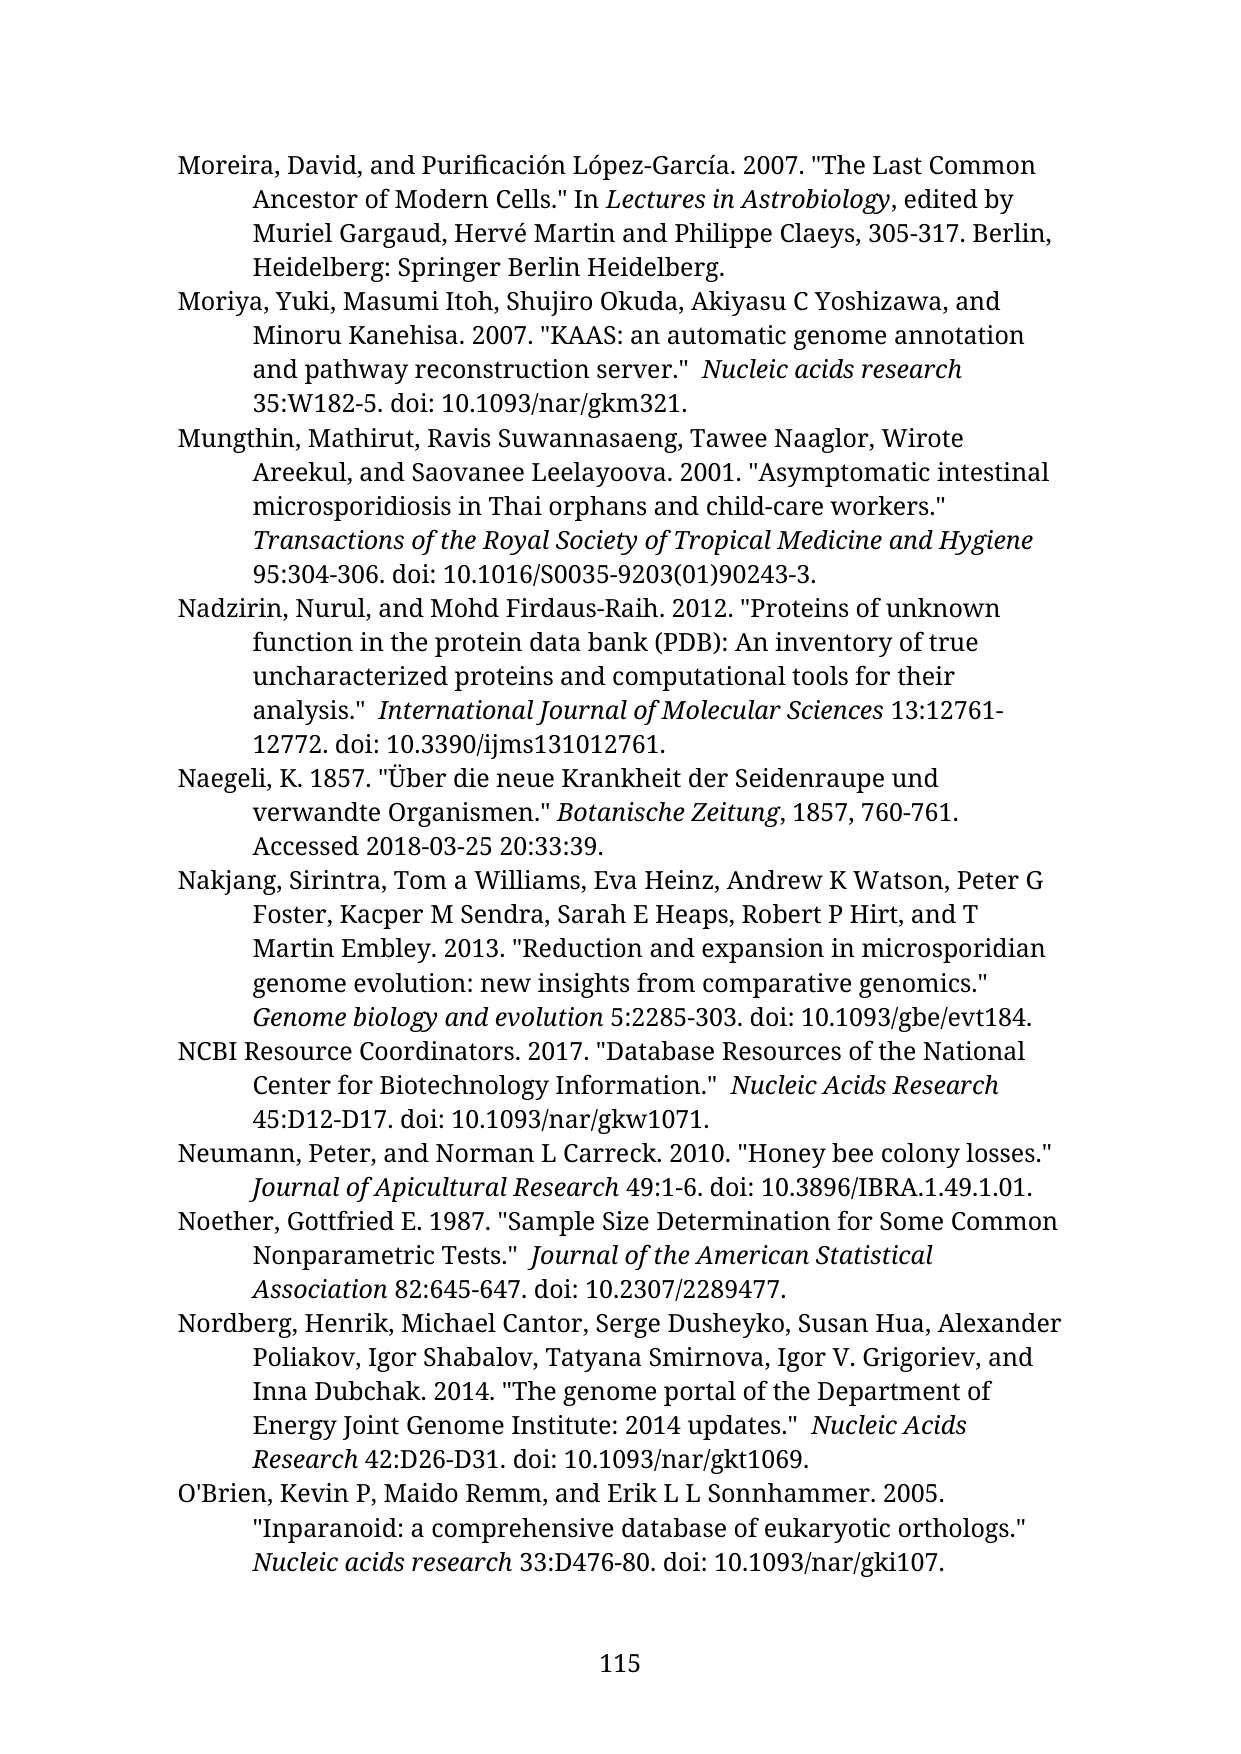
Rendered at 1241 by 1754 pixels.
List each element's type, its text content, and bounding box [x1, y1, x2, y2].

text Nadzirin, Nurul, and Mohd Firdaus-Raih. 2012. "Proteins of unknown function in the protein data bank (PDB): An inventory of true uncharacterized proteins and computational tools for their analysis." International Journal of Molecular Sciences 13:12761-12772. doi: 10.3390/ijms131012761. [177, 591, 1063, 761]
text Mungthin, Mathirut, Ravis Suwannasaeng, Tawee Naaglor, Wirote Areekul, and Saovanee Leelayoova. 2001. "Asymptomatic intestinal microsporidiosis in Thai orphans and child-care workers." Transactions of the Royal Society of Tropical Medicine and Hygiene 95:304-306. doi: 10.1016/S0035-9203(01)90243-3. [177, 420, 1063, 591]
text Nakjang, Sirintra, Tom a Williams, Eva Heinz, Andrew K Watson, Peter G Foster, Kacper M Sendra, Sarah E Heaps, Robert P Hirt, and T Martin Embley. 2013. "Reduction and expansion in microsporidian genome evolution: new insights from comparative genomics." Genome biology and evolution 5:2285-303. doi: 10.1093/gbe/evt184. [177, 863, 1063, 1033]
text Neumann, Peter, and Norman L Carreck. 2010. "Honey bee colony losses." Journal of Apicultural Research 49:1-6. doi: 10.3896/IBRA.1.49.1.01. [177, 1136, 1063, 1204]
text Nordberg, Henrik, Michael Cantor, Serge Dusheyko, Susan Hua, Alexander Poliakov, Igor Shabalov, Tatyana Smirnova, Igor V. Grigoriev, and Inna Dubchak. 2014. "The genome portal of the Department of Energy Joint Genome Institute: 2014 updates." Nucleic Acids Research 42:D26-D31. doi: 10.1093/nar/gkt1069. [177, 1306, 1063, 1476]
text Naegeli, K. 1857. "Über die neue Krankheit der Seidenraupe und verwandte Organismen." Botanische Zeitung, 1857, 760-761. Accessed 2018-03-25 20:33:39. [177, 761, 1063, 863]
text Moreira, David, and Purificación López-García. 2007. "The Last Common Ancestor of Modern Cells." In Lectures in Astrobiology, edited by Muriel Gargaud, Hervé Martin and Philippe Claeys, 305-317. Berlin, Heidelberg: Springer Berlin Heidelberg. [177, 148, 1063, 284]
text Noether, Gottfried E. 1987. "Sample Size Determination for Some Common Nonparametric Tests." Journal of the American Statistical Association 82:645-647. doi: 10.2307/2289477. [177, 1204, 1063, 1306]
text Moriya, Yuki, Masumi Itoh, Shujiro Okuda, Akiyasu C Yoshizawa, and Minoru Kanehisa. 2007. "KAAS: an automatic genome annotation and pathway reconstruction server." Nucleic acids research 35:W182-5. doi: 10.1093/nar/gkm321. [177, 284, 1063, 420]
text NCBI Resource Coordinators. 2017. "Database Resources of the National Center for Biotechnology Information." Nucleic Acids Research 45:D12-D17. doi: 10.1093/nar/gkw1071. [177, 1033, 1063, 1136]
text O'Brien, Kevin P, Maido Remm, and Erik L L Sonnhammer. 2005. "Inparanoid: a comprehensive database of eukaryotic orthologs." Nucleic acids research 33:D476-80. doi: 10.1093/nar/gki107. [177, 1476, 1063, 1578]
